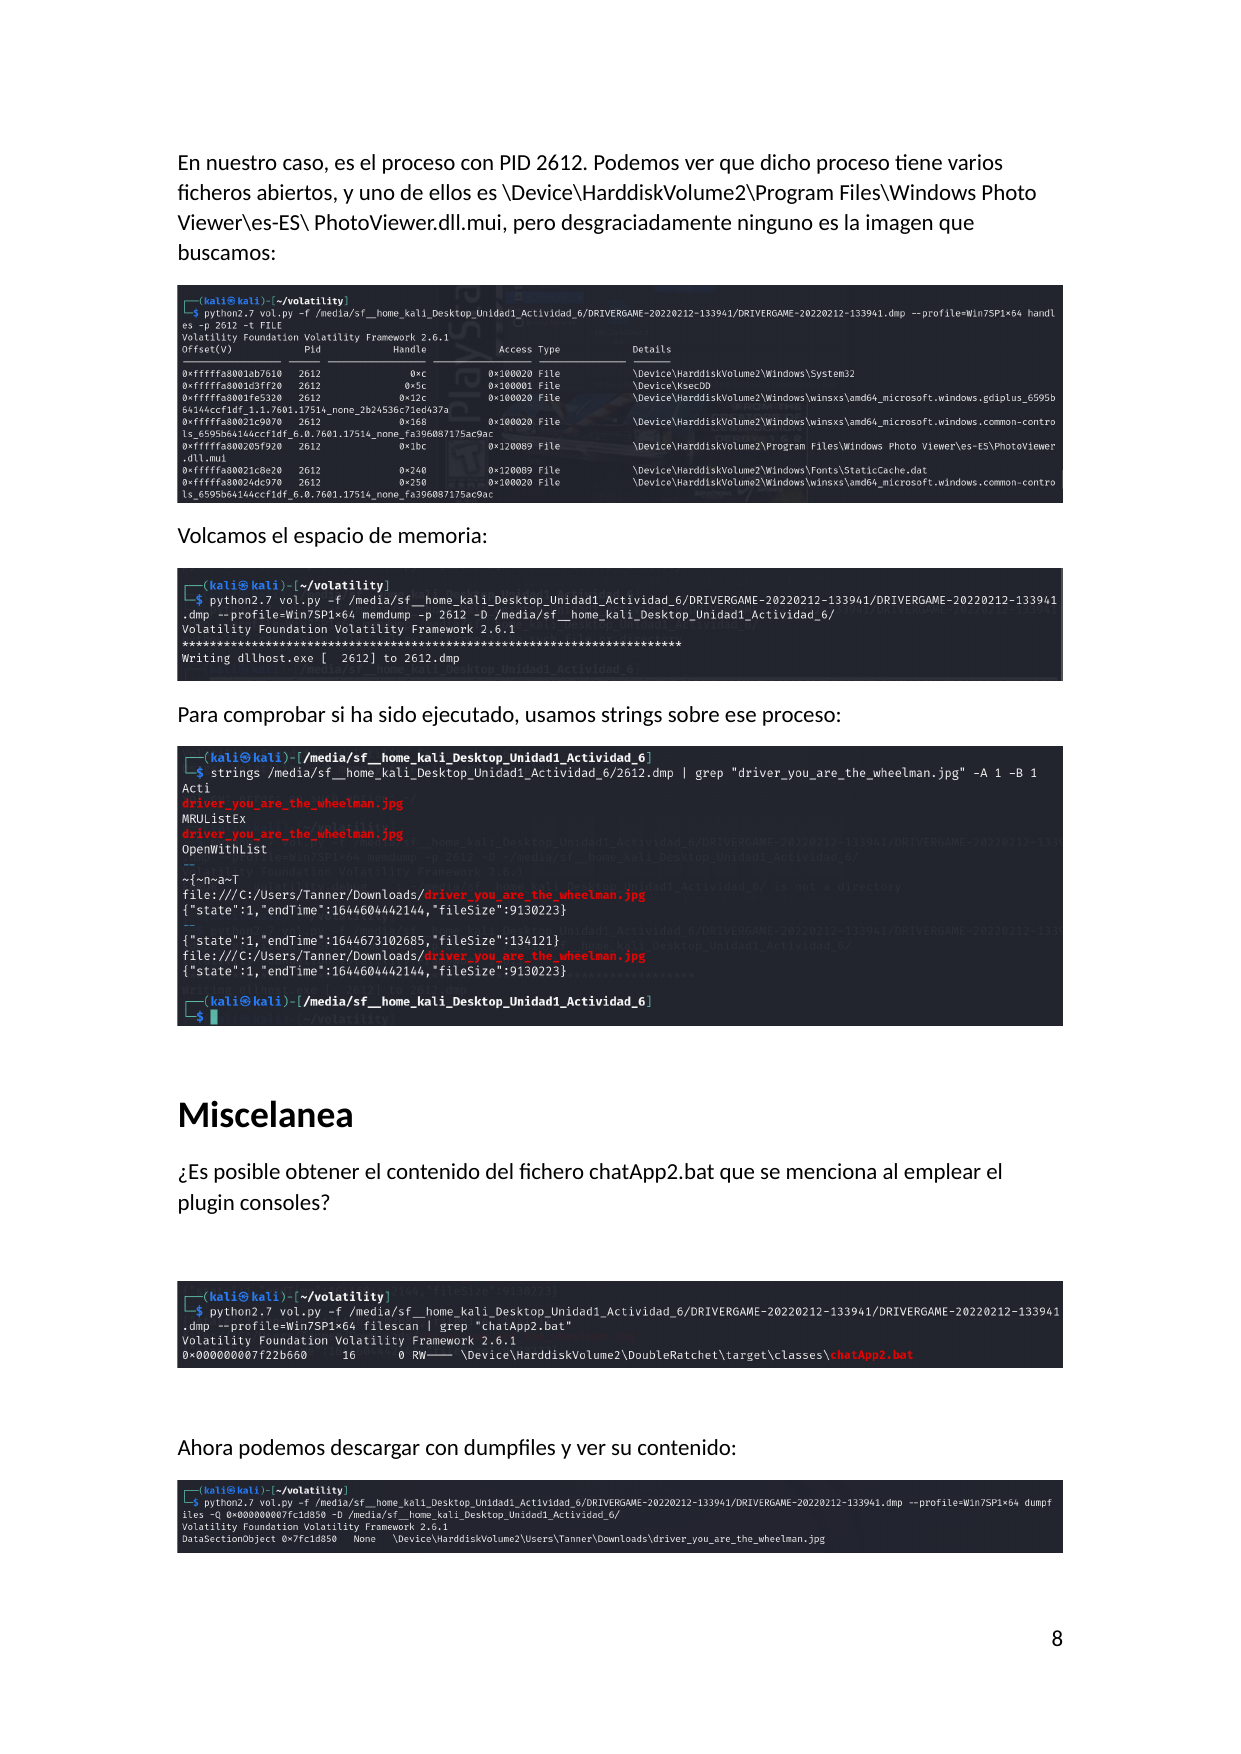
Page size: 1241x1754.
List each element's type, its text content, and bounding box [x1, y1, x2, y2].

picture [177, 1480, 1063, 1553]
picture [177, 285, 1063, 503]
text Volcamos el espacio de memoria: [177, 521, 1063, 549]
text Para comprobar si ha sido ejecutado, usamos strings sobre ese proceso: [177, 700, 1063, 728]
picture [177, 746, 1063, 1026]
text ¿Es posible obtener el contenido del fichero chatApp2.bat que se menciona al emplear el plugin consoles? [177, 1157, 1063, 1216]
picture [177, 1281, 1063, 1368]
picture [177, 568, 1063, 681]
text En nuestro caso, es el proceso con PID 2612. Podemos ver que dicho proceso tiene varios ficheros abiertos, y uno de ellos es \Device\HarddiskVolume2\Program Files\Windows Photo Viewer\es-ES\ PhotoViewer.dll.mui, pero desgraciadamente ninguno es la imagen que buscamos: [177, 148, 1063, 266]
text Ahora podemos descargar con dumpfiles y ver su contenido: [177, 1433, 1063, 1462]
text Miscelanea [177, 1091, 1063, 1137]
